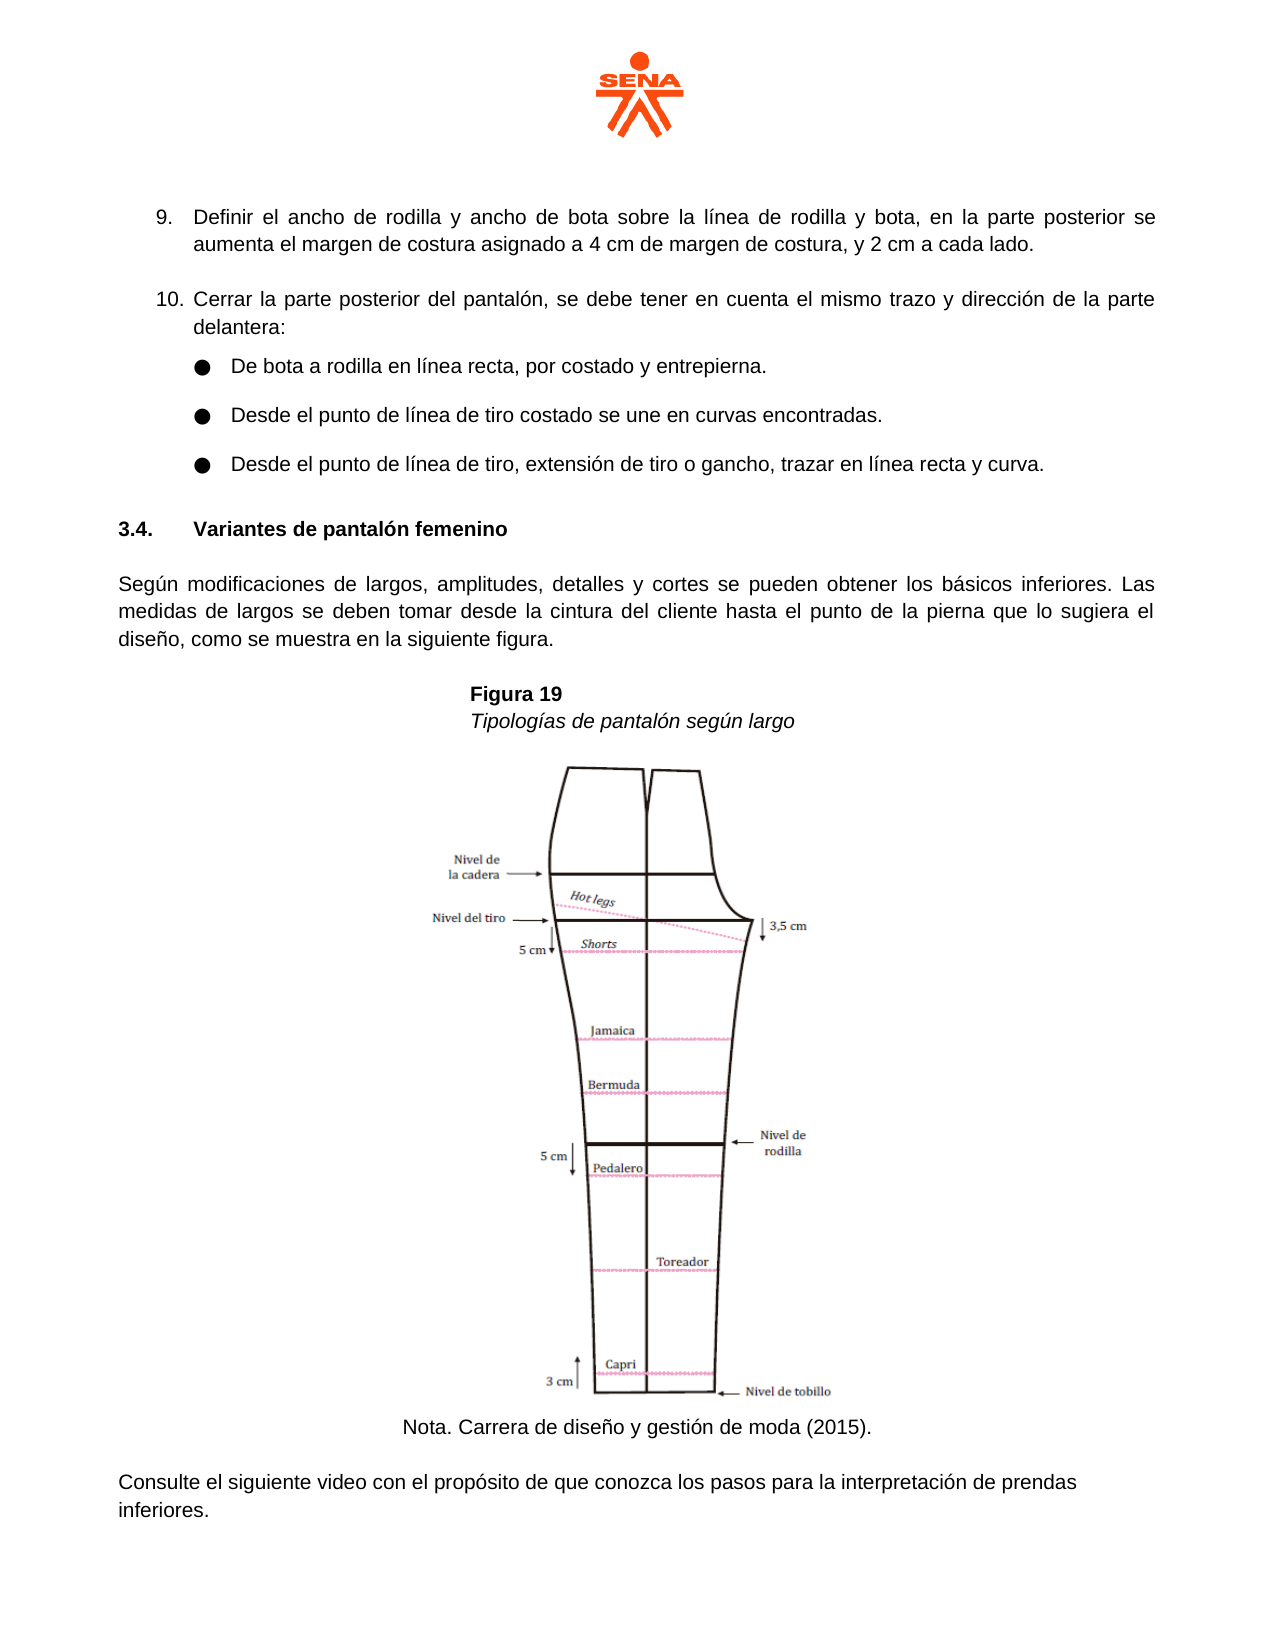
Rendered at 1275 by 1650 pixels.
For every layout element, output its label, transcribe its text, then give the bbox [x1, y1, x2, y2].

list De bota a rodilla en línea recta, por costado y entrepierna. [193, 342, 1157, 385]
text Consulte el siguiente video con el propósito de que conozca los pasos para la interpretación de prendas inferiores. [118, 1470, 1157, 1521]
list Desde el punto de línea de tiro costado se une en curvas encontradas. [193, 391, 1157, 434]
list Desde el punto de línea de tiro, extensión de tiro o gancho, trazar en línea recta y curva. [193, 440, 1157, 483]
list Cerrar la parte posterior del pantalón, se debe tener en cuenta el mismo trazo y dirección de la parte delantera: [156, 287, 1157, 339]
text 3.4. Variantes de pantalón femenino [118, 517, 1157, 541]
text Tipologías de pantalón según largo [118, 709, 1157, 733]
picture [402, 736, 873, 1416]
text Nota. Carrera de diseño y gestión de moda (2015). [118, 1415, 1157, 1439]
text Figura 19 [118, 682, 1157, 706]
text Según modificaciones de largos, amplitudes, detalles y cortes se pueden obtener los básicos inferiores. Las medidas de largos se deben tomar desde la cintura del cliente hasta el punto de la pierna que lo sugiera el diseño, como se muestra en la siguiente figura. [118, 572, 1157, 651]
picture [585, 48, 690, 142]
list Definir el ancho de rodilla y ancho de bota sobre la línea de rodilla y bota, en la parte posterior se aumenta el margen de costura asignado a 4 cm de margen de costura, y 2 cm a cada lado. [156, 205, 1157, 256]
